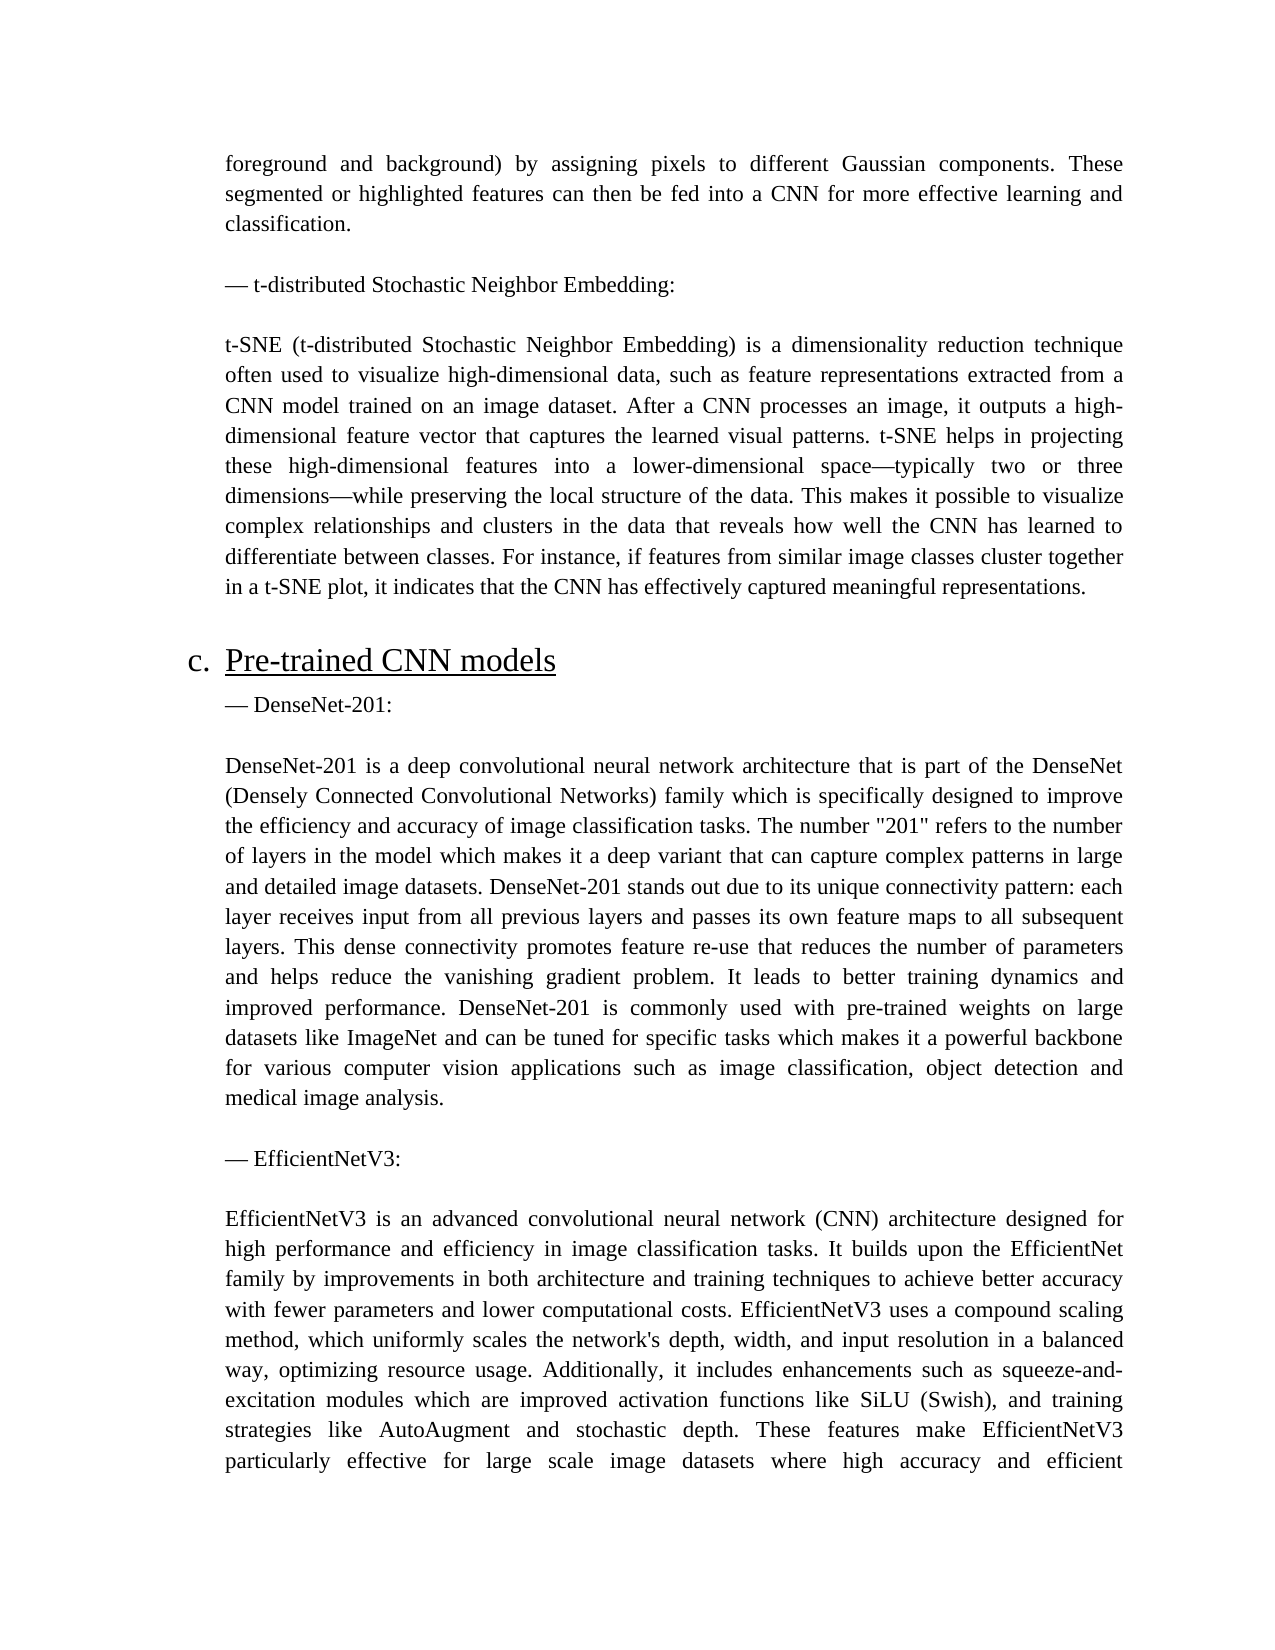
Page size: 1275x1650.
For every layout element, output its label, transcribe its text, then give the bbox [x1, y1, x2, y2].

subtitle Pre-trained CNN models [187, 641, 1125, 679]
text DenseNet-201 is a deep convolutional neural network architecture that is part of the DenseNet (Densely Connected Convolutional Networks) family which is specifically designed to improve the efficiency and accuracy of image classification tasks. The number "201" refers to the number of layers in the model which makes it a deep variant that can capture complex patterns in large and detailed image datasets. DenseNet-201 stands out due to its unique connectivity pattern: each layer receives input from all previous layers and passes its own feature maps to all subsequent layers. This dense connectivity promotes feature re-use that reduces the number of parameters and helps reduce the vanishing gradient problem. It leads to better training dynamics and improved performance. DenseNet-201 is commonly used with pre-trained weights on large datasets like ImageNet and can be tuned for specific tasks which makes it a powerful backbone for various computer vision applications such as image classification, object detection and medical image analysis. [225, 752, 1125, 1111]
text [225, 1205, 1125, 1473]
text — EfficientNetV3: [225, 1144, 1125, 1171]
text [225, 150, 1125, 237]
text — t-distributed Stochastic Neighbor Embedding: [225, 271, 1125, 297]
text t-SNE (t-distributed Stochastic Neighbor Embedding) is a dimensionality reduction technique often used to visualize high-dimensional data, such as feature representations extracted from a CNN model trained on an image dataset. After a CNN processes an image, it outputs a high-dimensional feature vector that captures the learned visual patterns. t-SNE helps in projecting these high-dimensional features into a lower-dimensional space—typically two or three dimensions—while preserving the local structure of the data. This makes it possible to visualize complex relationships and clusters in the data that reveals how well the CNN has learned to differentiate between classes. For instance, if features from similar image classes cluster together in a t-SNE plot, it indicates that the CNN has effectively captured meaningful representations. [225, 331, 1125, 599]
text — DenseNet-201: [225, 691, 1125, 718]
